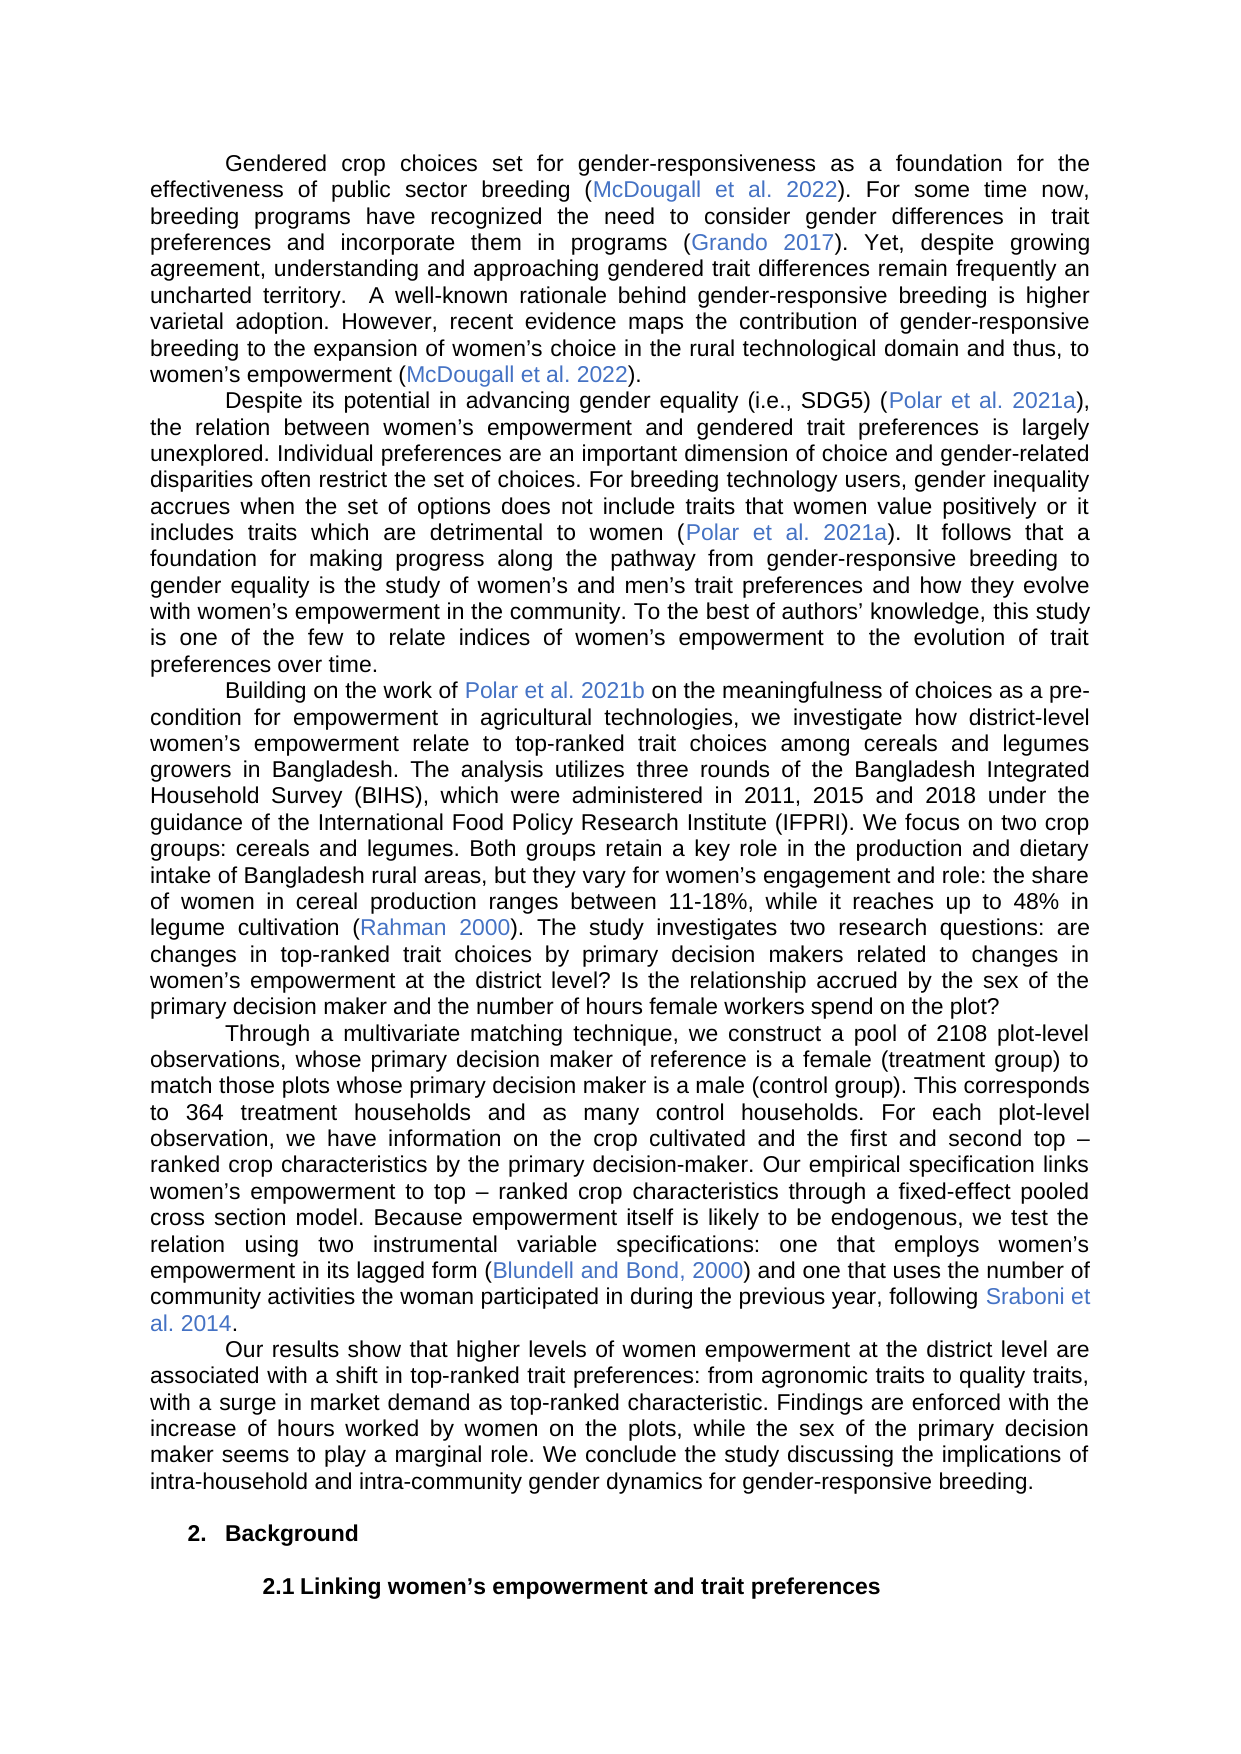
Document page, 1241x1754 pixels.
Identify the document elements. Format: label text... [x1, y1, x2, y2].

text Gendered crop choices set for gender-responsiveness as a foundation for the effectiveness of public sector breeding (McDougall et al. 2022). For some time now, breeding programs have recognized the need to consider gender differences in trait preferences and incorporate them in programs (Grando 2017). Yet, despite growing agreement, understanding and approaching gendered trait differences remain frequently an uncharted territory. A well-known rationale behind gender-responsive breeding is higher varietal adoption. However, recent evidence maps the contribution of gender-responsive breeding to the expansion of women’s choice in the rural technological domain and thus, to women’s empowerment (McDougall et al. 2022). [150, 150, 1090, 387]
text Our results show that higher levels of women empowerment at the district level are associated with a shift in top-ranked trait preferences: from agronomic traits to quality traits, with a surge in market demand as top-ranked characteristic. Findings are enforced with the increase of hours worked by women on the plots, while the sex of the primary decision maker seems to play a marginal role. We conclude the study discussing the implications of intra-household and intra-community gender dynamics for gender-responsive breeding. [150, 1336, 1090, 1494]
text Building on the work of Polar et al. 2021b on the meaningfulness of choices as a pre-condition for empowerment in agricultural technologies, we investigate how district-level women’s empowerment relate to top-ranked trait choices among cereals and legumes growers in Bangladesh. The analysis utilizes three rounds of the Bangladesh Integrated Household Survey (BIHS), which were administered in 2011, 2015 and 2018 under the guidance of the International Food Policy Research Institute (IFPRI). We focus on two crop groups: cereals and legumes. Both groups retain a key role in the production and dietary intake of Bangladesh rural areas, but they vary for women’s engagement and role: the share of women in cereal production ranges between 11-18%, while it reaches up to 48% in legume cultivation (Rahman 2000). The study investigates two research questions: are changes in top-ranked trait choices by primary decision makers related to changes in women’s empowerment at the district level? Is the relationship accrued by the sex of the primary decision maker and the number of hours female workers spend on the plot? [150, 677, 1090, 1020]
list Linking women’s empowerment and trait preferences [262, 1573, 1090, 1599]
text Through a multivariate matching technique, we construct a pool of 2108 plot-level observations, whose primary decision maker of reference is a female (treatment group) to match those plots whose primary decision maker is a male (control group). This corresponds to 364 treatment households and as many control households. For each plot-level observation, we have information on the crop cultivated and the first and second top – ranked crop characteristics by the primary decision-maker. Our empirical specification links women’s empowerment to top – ranked crop characteristics through a fixed-effect pooled cross section model. Because empowerment itself is likely to be endogenous, we test the relation using two instrumental variable specifications: one that employs women’s empowerment in its lagged form (Blundell and Bond, 2000) and one that uses the number of community activities the woman participated in during the previous year, following Sraboni et al. 2014. [150, 1020, 1090, 1336]
text Despite its potential in advancing gender equality (i.e., SDG5) (Polar et al. 2021a), the relation between women’s empowerment and gendered trait preferences is largely unexplored. Individual preferences are an important dimension of choice and gender-related disparities often restrict the set of choices. For breeding technology users, gender inequality accrues when the set of options does not include traits that women value positively or it includes traits which are detrimental to women (Polar et al. 2021a). It follows that a foundation for making progress along the pathway from gender-responsive breeding to gender equality is the study of women’s and men’s trait preferences and how they evolve with women’s empowerment in the community. To the best of authors’ knowledge, this study is one of the few to relate indices of women’s empowerment to the evolution of trait preferences over time. [150, 387, 1090, 677]
list Background [187, 1520, 1090, 1547]
